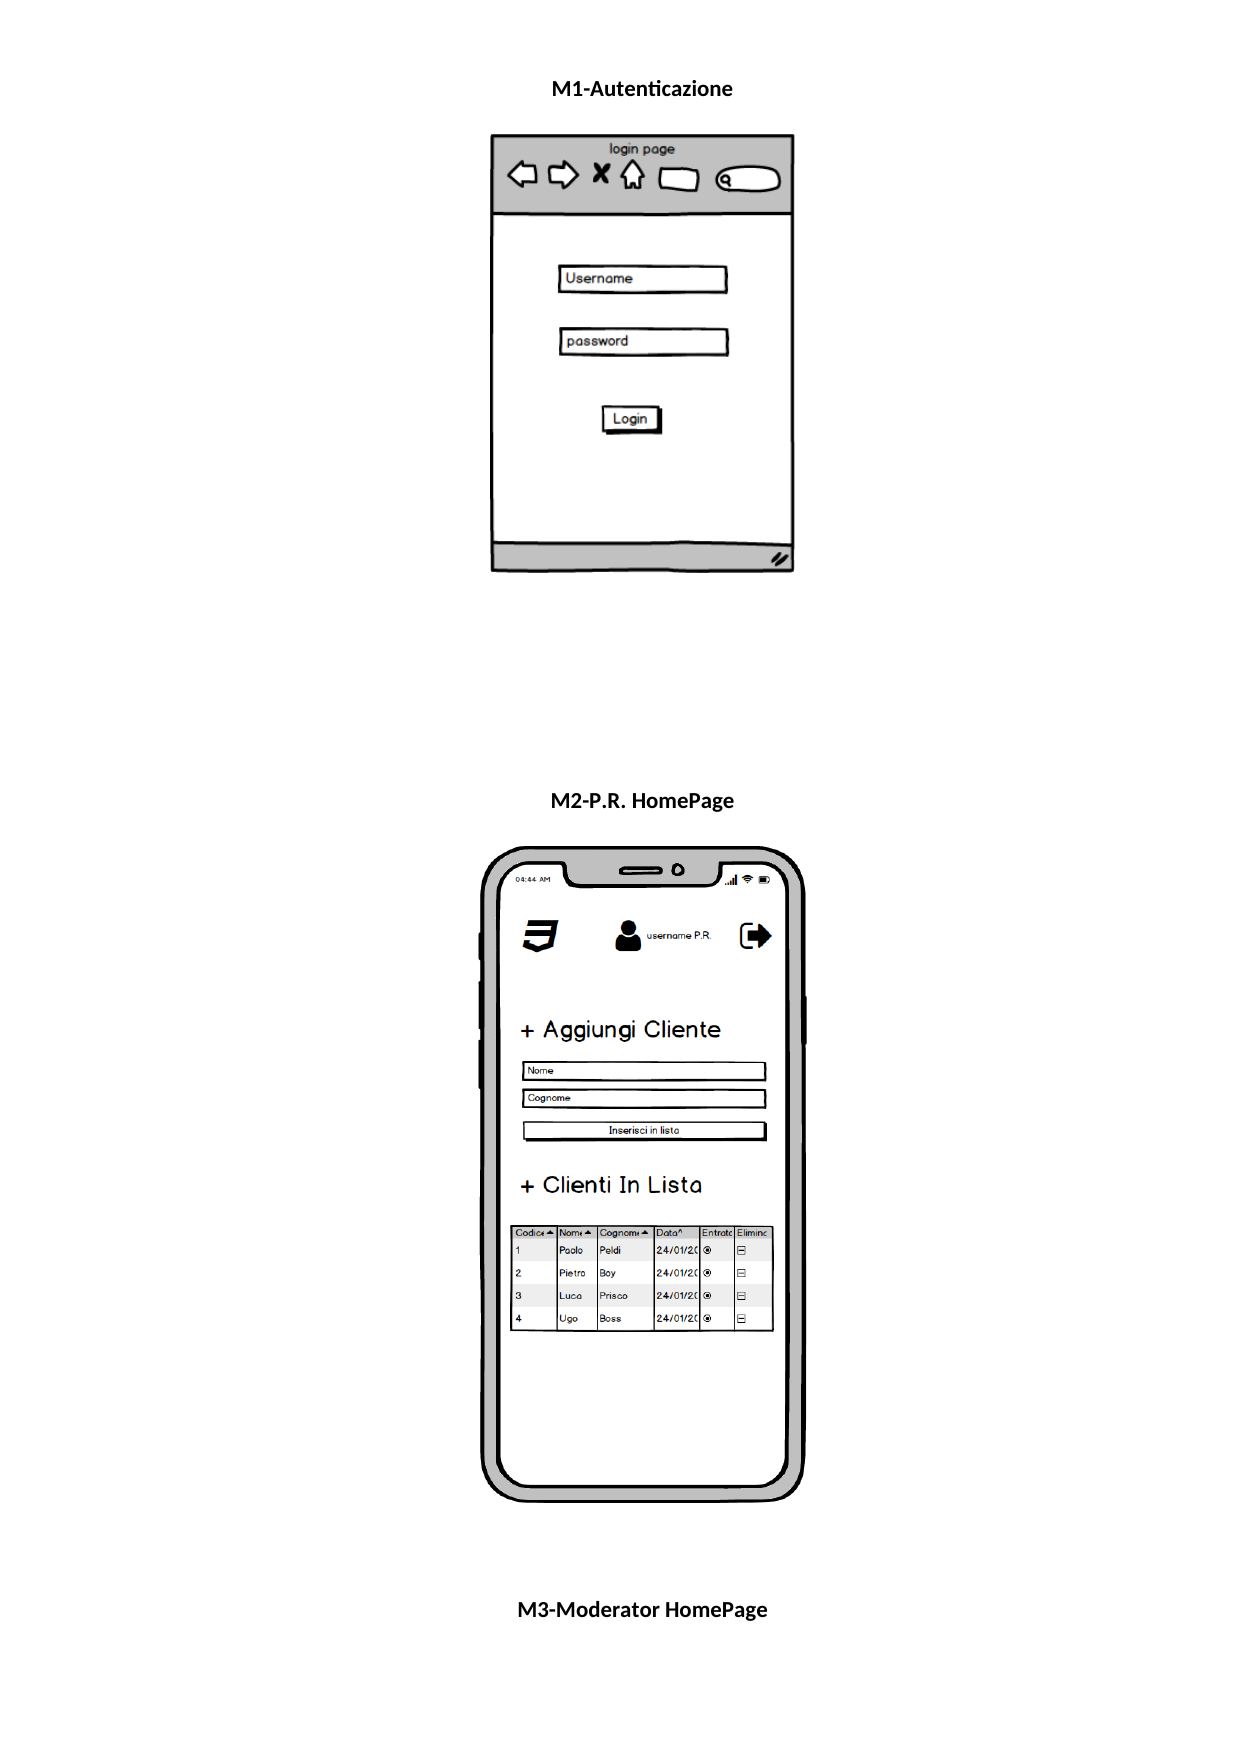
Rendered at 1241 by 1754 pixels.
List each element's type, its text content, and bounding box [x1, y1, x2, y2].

picture [478, 846, 807, 1503]
list M1-Autenticazione [133, 74, 1152, 102]
list M3-Moderator HomePage [133, 1596, 1152, 1624]
picture [490, 134, 795, 573]
list M2-P.R. HomePage [133, 786, 1152, 814]
